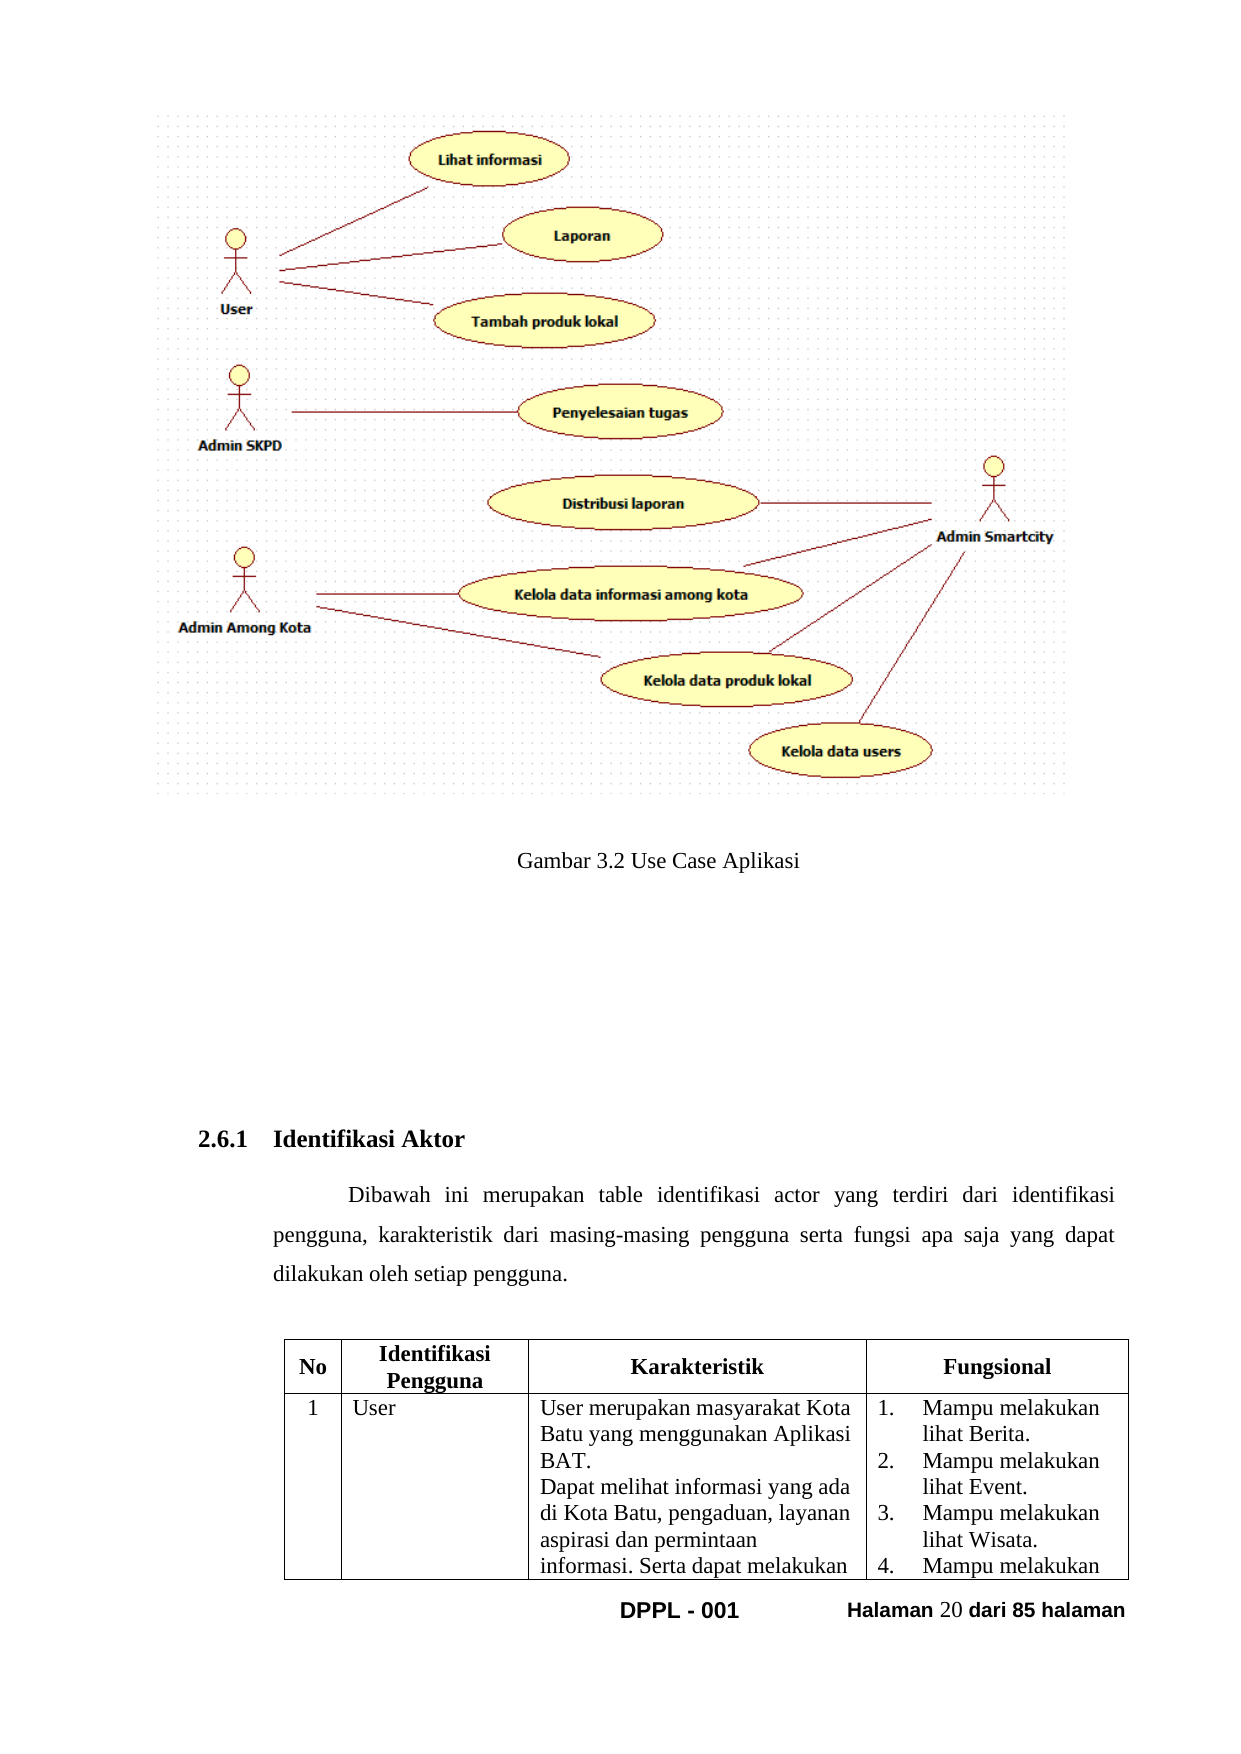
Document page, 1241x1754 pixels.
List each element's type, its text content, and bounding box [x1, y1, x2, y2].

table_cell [867, 1394, 1128, 1578]
text Dibawah ini merupakan table identifikasi actor yang terdiri dari identifikasi pengguna, karakteristik dari masing-masing pengguna serta fungsi apa saja yang dapat dilakukan oleh setiap pengguna. [273, 1181, 1116, 1287]
list Identifikasi Aktor [198, 1124, 1049, 1153]
table_header No [285, 1340, 341, 1393]
table_cell 1 [285, 1394, 341, 1578]
table_header Karakteristik [529, 1340, 866, 1393]
table_header Identifikasi Pengguna [342, 1340, 528, 1393]
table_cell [529, 1394, 866, 1578]
text Gambar 3.2 Use Case Aplikasi [198, 847, 1116, 874]
table_header Fungsional [867, 1340, 1128, 1393]
table_cell User [342, 1394, 528, 1578]
picture [156, 110, 1072, 794]
